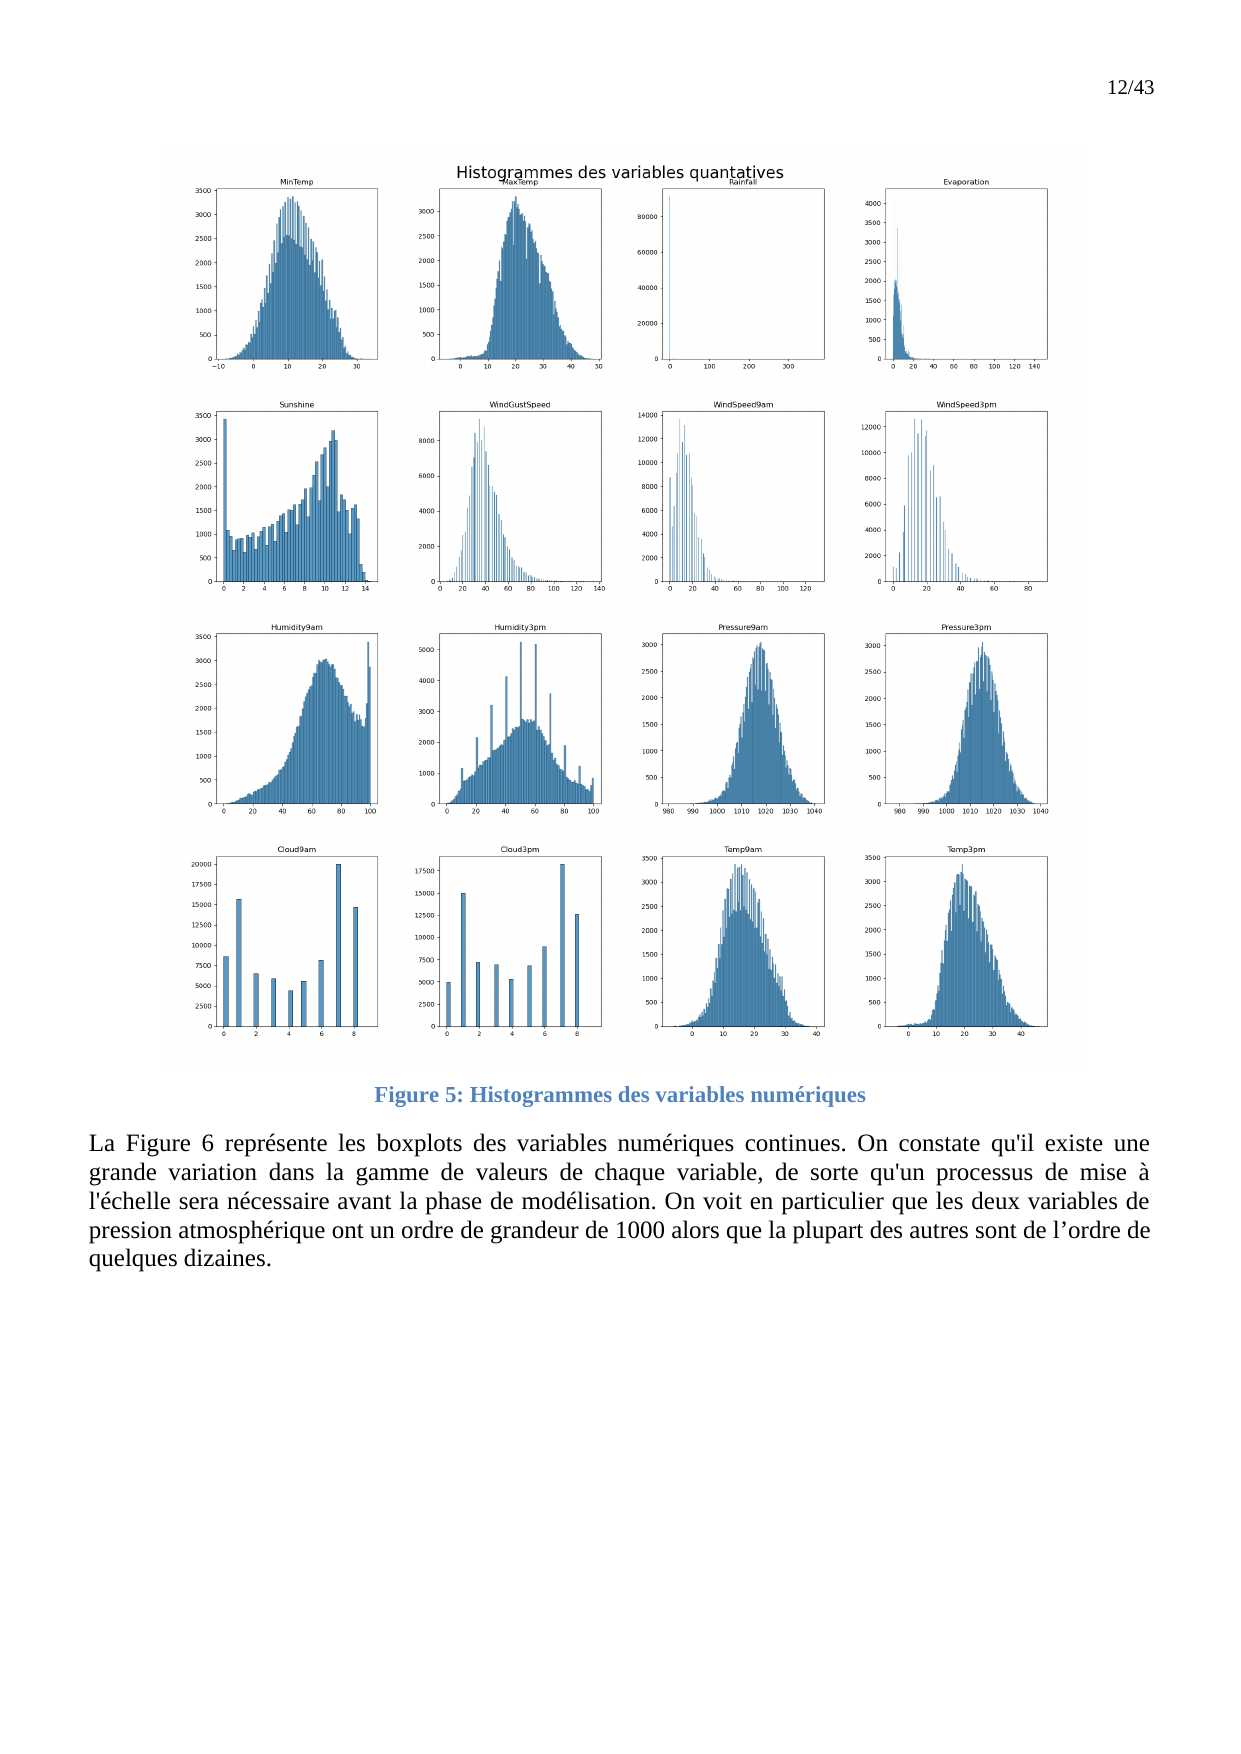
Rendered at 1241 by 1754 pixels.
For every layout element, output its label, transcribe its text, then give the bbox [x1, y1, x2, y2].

picture [159, 147, 1081, 1069]
text Figure : Histogrammes des variables numériques [89, 1081, 1152, 1108]
text La Figure 6 représente les boxplots des variables numériques continues. On constate qu'il existe une grande variation dans la gamme de valeurs de chaque variable, de sorte qu'un processus de mise à l'échelle sera nécessaire avant la phase de modélisation. On voit en particulier que les deux variables de pression atmosphérique ont un ordre de grandeur de 1000 alors que la plupart des autres sont de l’ordre de quelques dizaines. [89, 1128, 1152, 1272]
